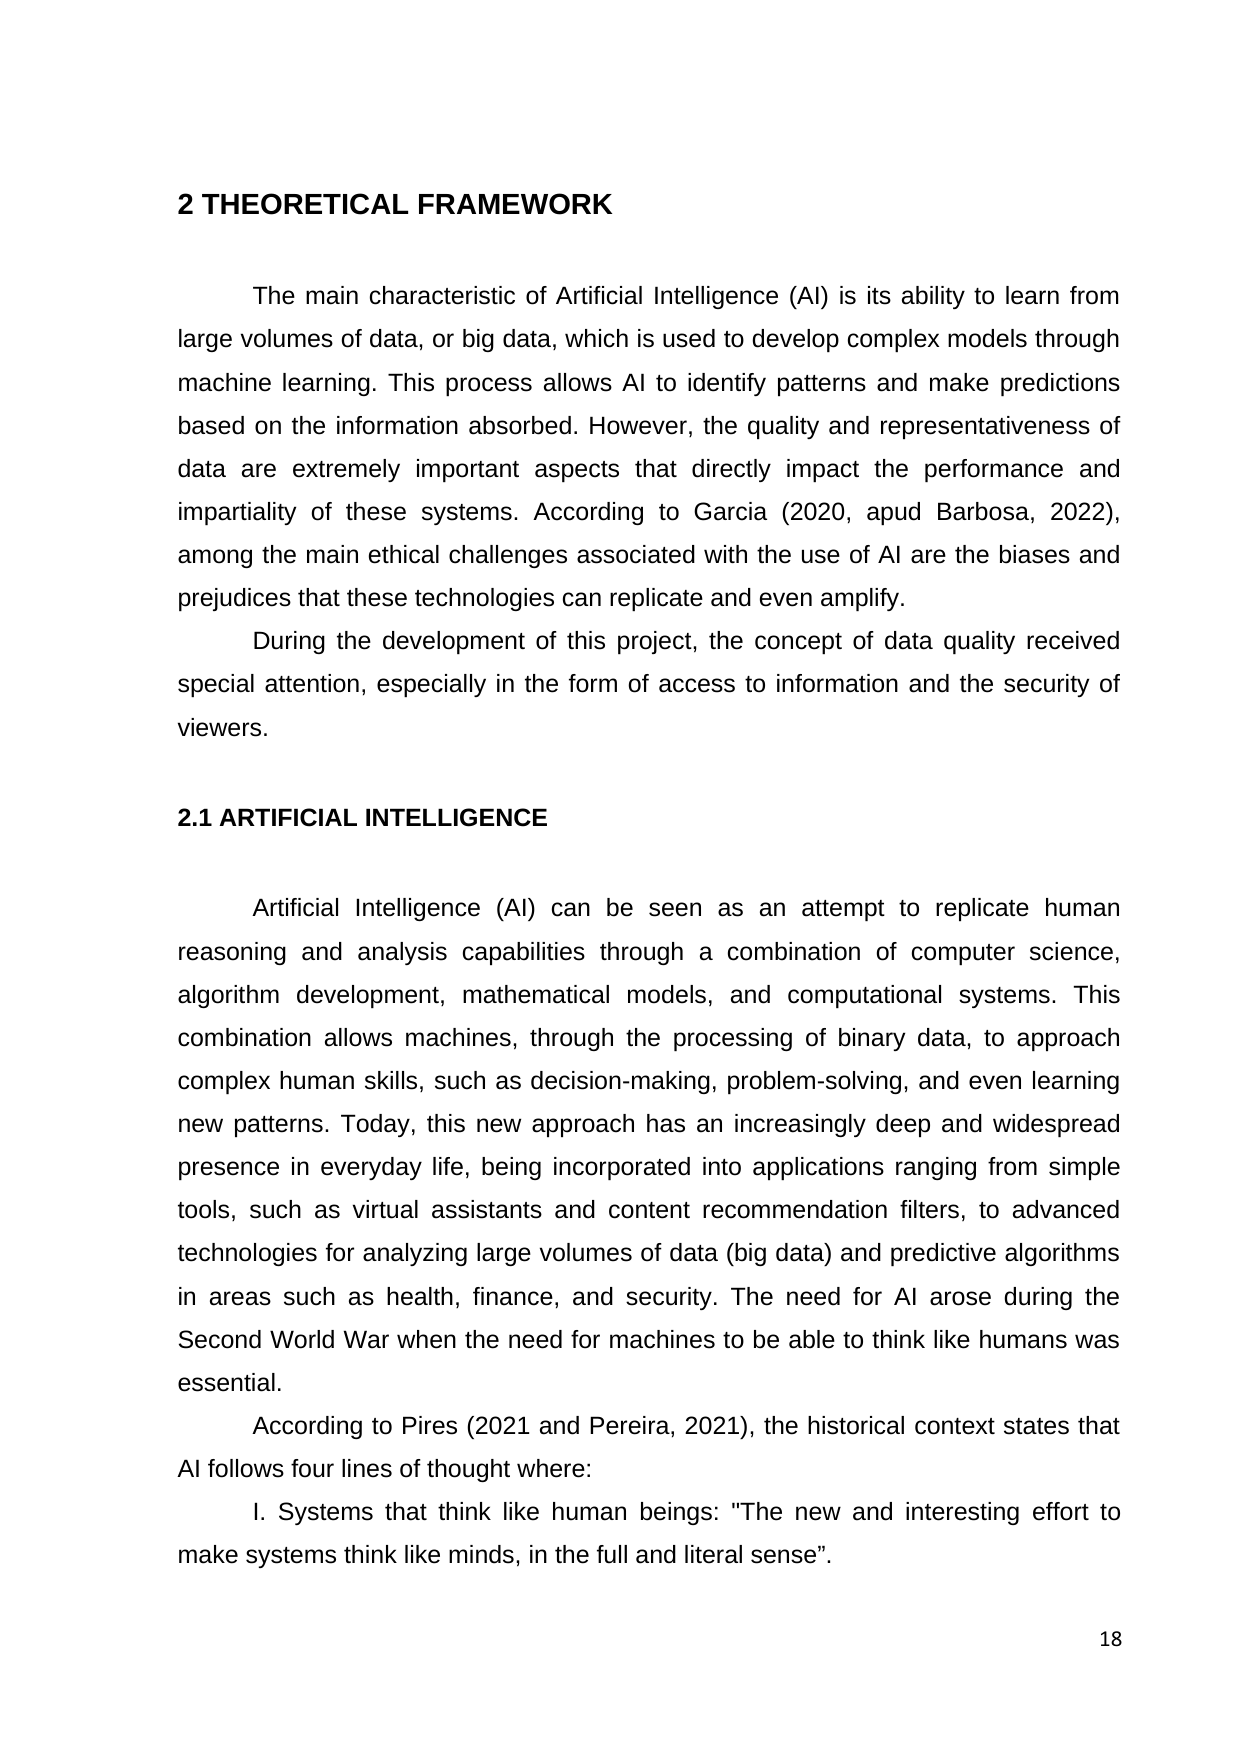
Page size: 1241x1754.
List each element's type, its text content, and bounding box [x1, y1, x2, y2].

text During the development of this project, the concept of data quality received special attention, especially in the form of access to information and the security of viewers. [177, 626, 1122, 741]
text 2 THEORETICAL FRAMEWORK [177, 187, 1122, 221]
text I. Systems that think like human beings: "The new and interesting effort to make systems think like minds, in the full and literal sense”. [177, 1497, 1122, 1569]
text Artificial Intelligence (AI) can be seen as an attempt to replicate human reasoning and analysis capabilities through a combination of computer science, algorithm development, mathematical models, and computational systems. This combination allows machines, through the processing of binary data, to approach complex human skills, such as decision-making, problem-solving, and even learning new patterns. Today, this new approach has an increasingly deep and widespread presence in everyday life, being incorporated into applications ranging from simple tools, such as virtual assistants and content recommendation filters, to advanced technologies for analyzing large volumes of data (big data) and predictive algorithms in areas such as health, finance, and security. The need for AI arose during the Second World War when the need for machines to be able to think like humans was essential. [177, 893, 1122, 1397]
text 2.1 ARTIFICIAL INTELLIGENCE [177, 803, 1122, 832]
text According to Pires (2021 and Pereira, 2021), the historical context states that AI follows four lines of thought where: [177, 1411, 1122, 1483]
text The main characteristic of Artificial Intelligence (AI) is its ability to learn from large volumes of data, or big data, which is used to develop complex models through machine learning. This process allows AI to identify patterns and make predictions based on the information absorbed. However, the quality and representativeness of data are extremely important aspects that directly impact the performance and impartiality of these systems. According to Garcia (2020, apud Barbosa, 2022), among the main ethical challenges associated with the use of AI are the biases and prejudices that these technologies can replicate and even amplify. [177, 281, 1122, 612]
